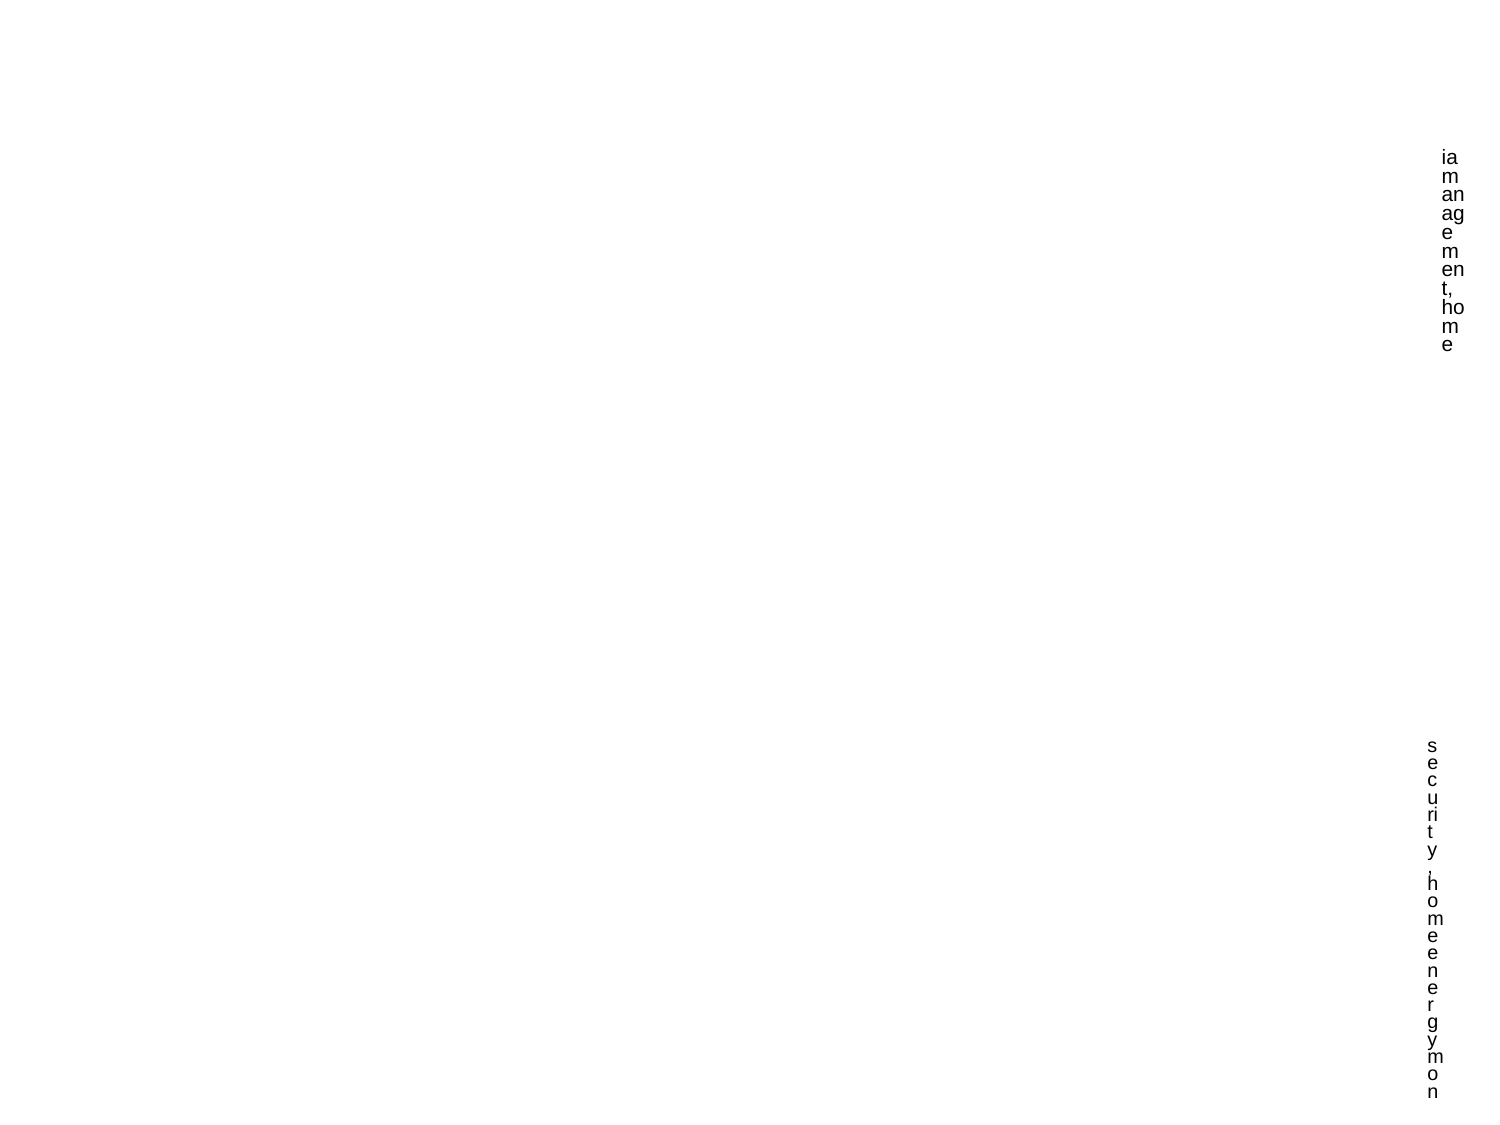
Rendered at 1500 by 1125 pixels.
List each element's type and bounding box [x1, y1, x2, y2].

text [1441, 150, 1469, 356]
text [1427, 356, 1442, 1102]
